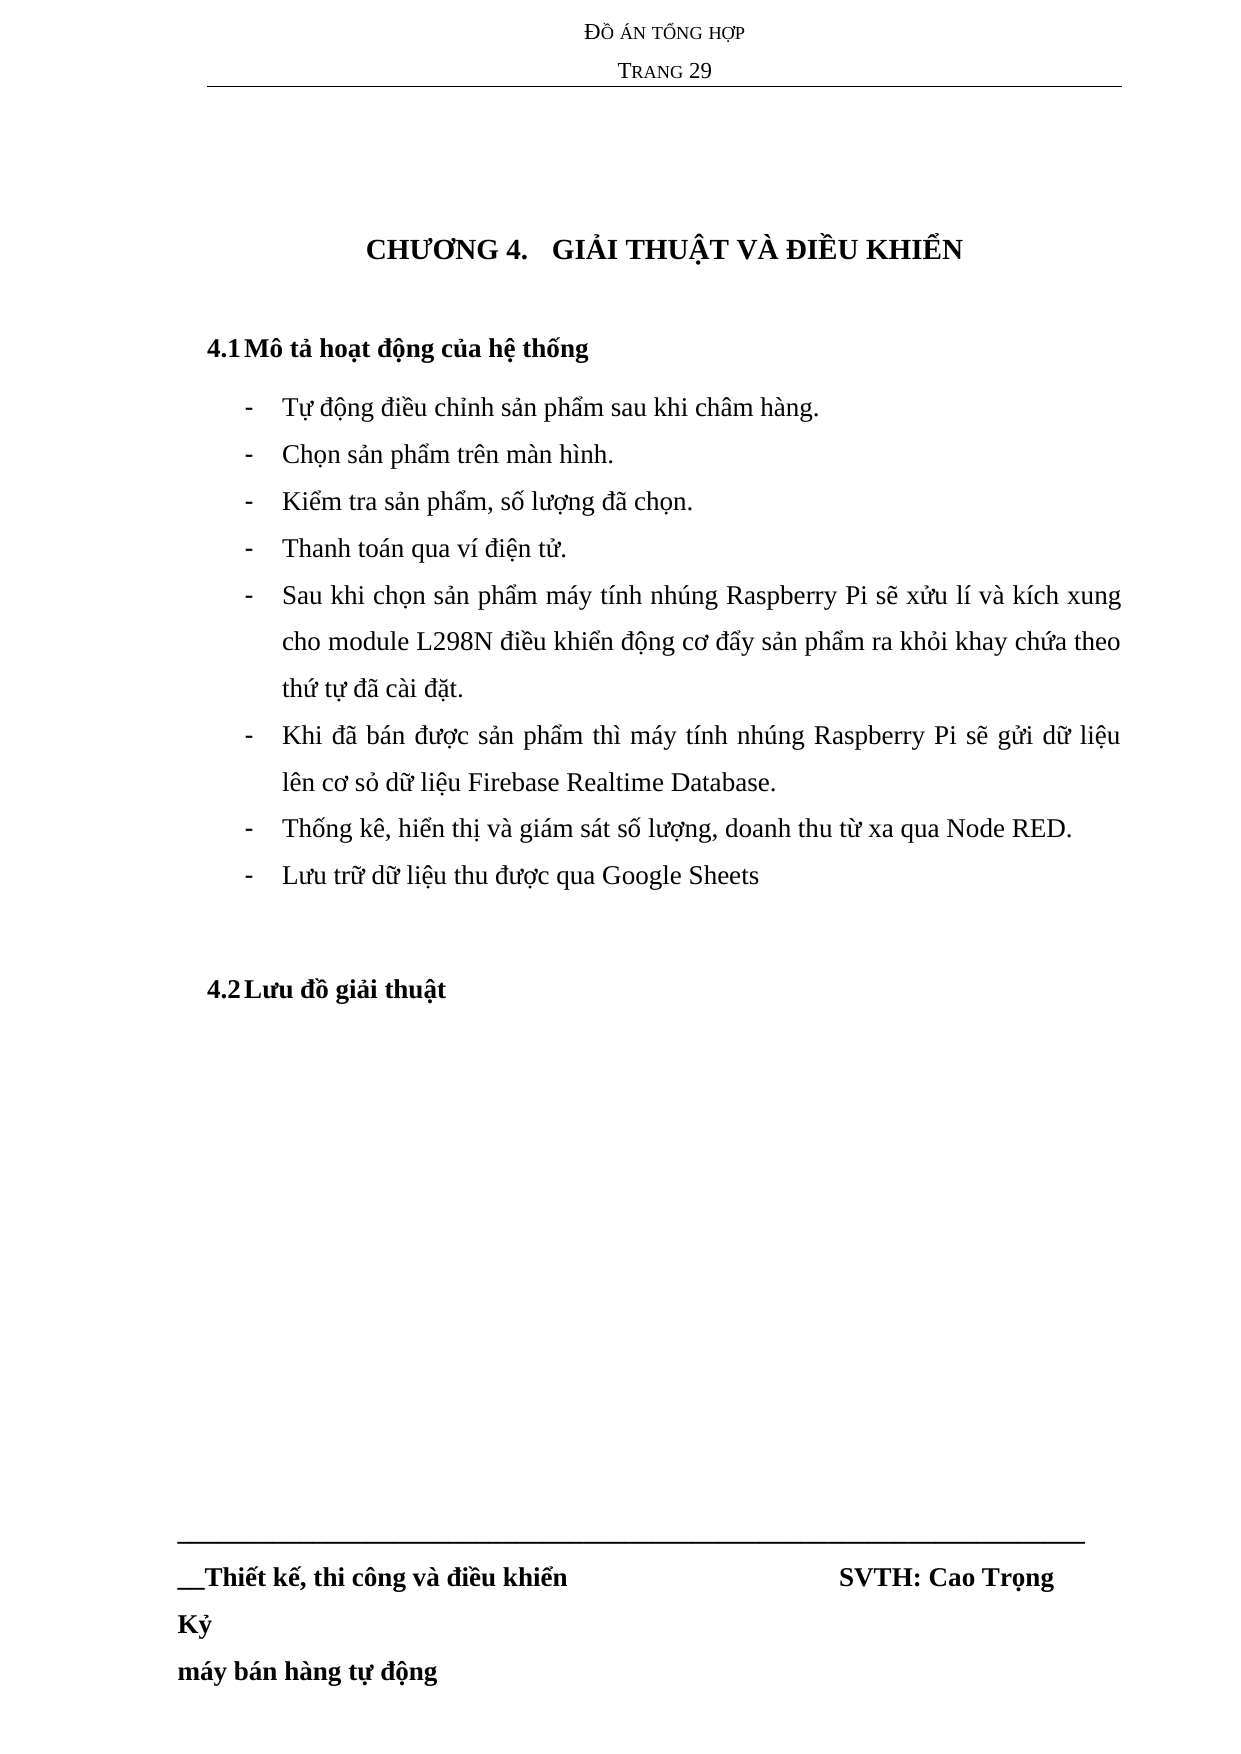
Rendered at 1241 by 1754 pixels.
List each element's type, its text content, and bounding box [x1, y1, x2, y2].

list Sau khi chọn sản phẩm máy tính nhúng Raspberry Pi sẽ xửu lí và kích xung cho module L298N điều khiển động cơ đẩy sản phẩm ra khỏi khay chứa theo thứ tự đã cài đặt. [244, 579, 1122, 703]
list Thanh toán qua ví điện tử. [244, 532, 1122, 563]
list Kiểm tra sản phẩm, số lượng đã chọn. [244, 485, 1122, 516]
list Thống kê, hiển thị và giám sát số lượng, doanh thu từ xa qua Node RED. [244, 812, 1122, 843]
subtitle GIẢI THUẬT VÀ ĐIỀU KHIỂN [207, 232, 1122, 265]
list Lưu trữ dữ liệu thu được qua Google Sheets [244, 859, 1122, 890]
subtitle Mô tả hoạt động của hệ thống [207, 332, 1122, 363]
list Tự động điều chỉnh sản phẩm sau khi châm hàng. [244, 391, 1122, 422]
subtitle Lưu đồ giải thuật [207, 973, 1122, 1005]
list Khi đã bán được sản phẩm thì máy tính nhúng Raspberry Pi sẽ gửi dữ liệu lên cơ sỏ dữ liệu Firebase Realtime Database. [244, 719, 1122, 797]
list Chọn sản phẩm trên màn hình. [244, 438, 1122, 469]
